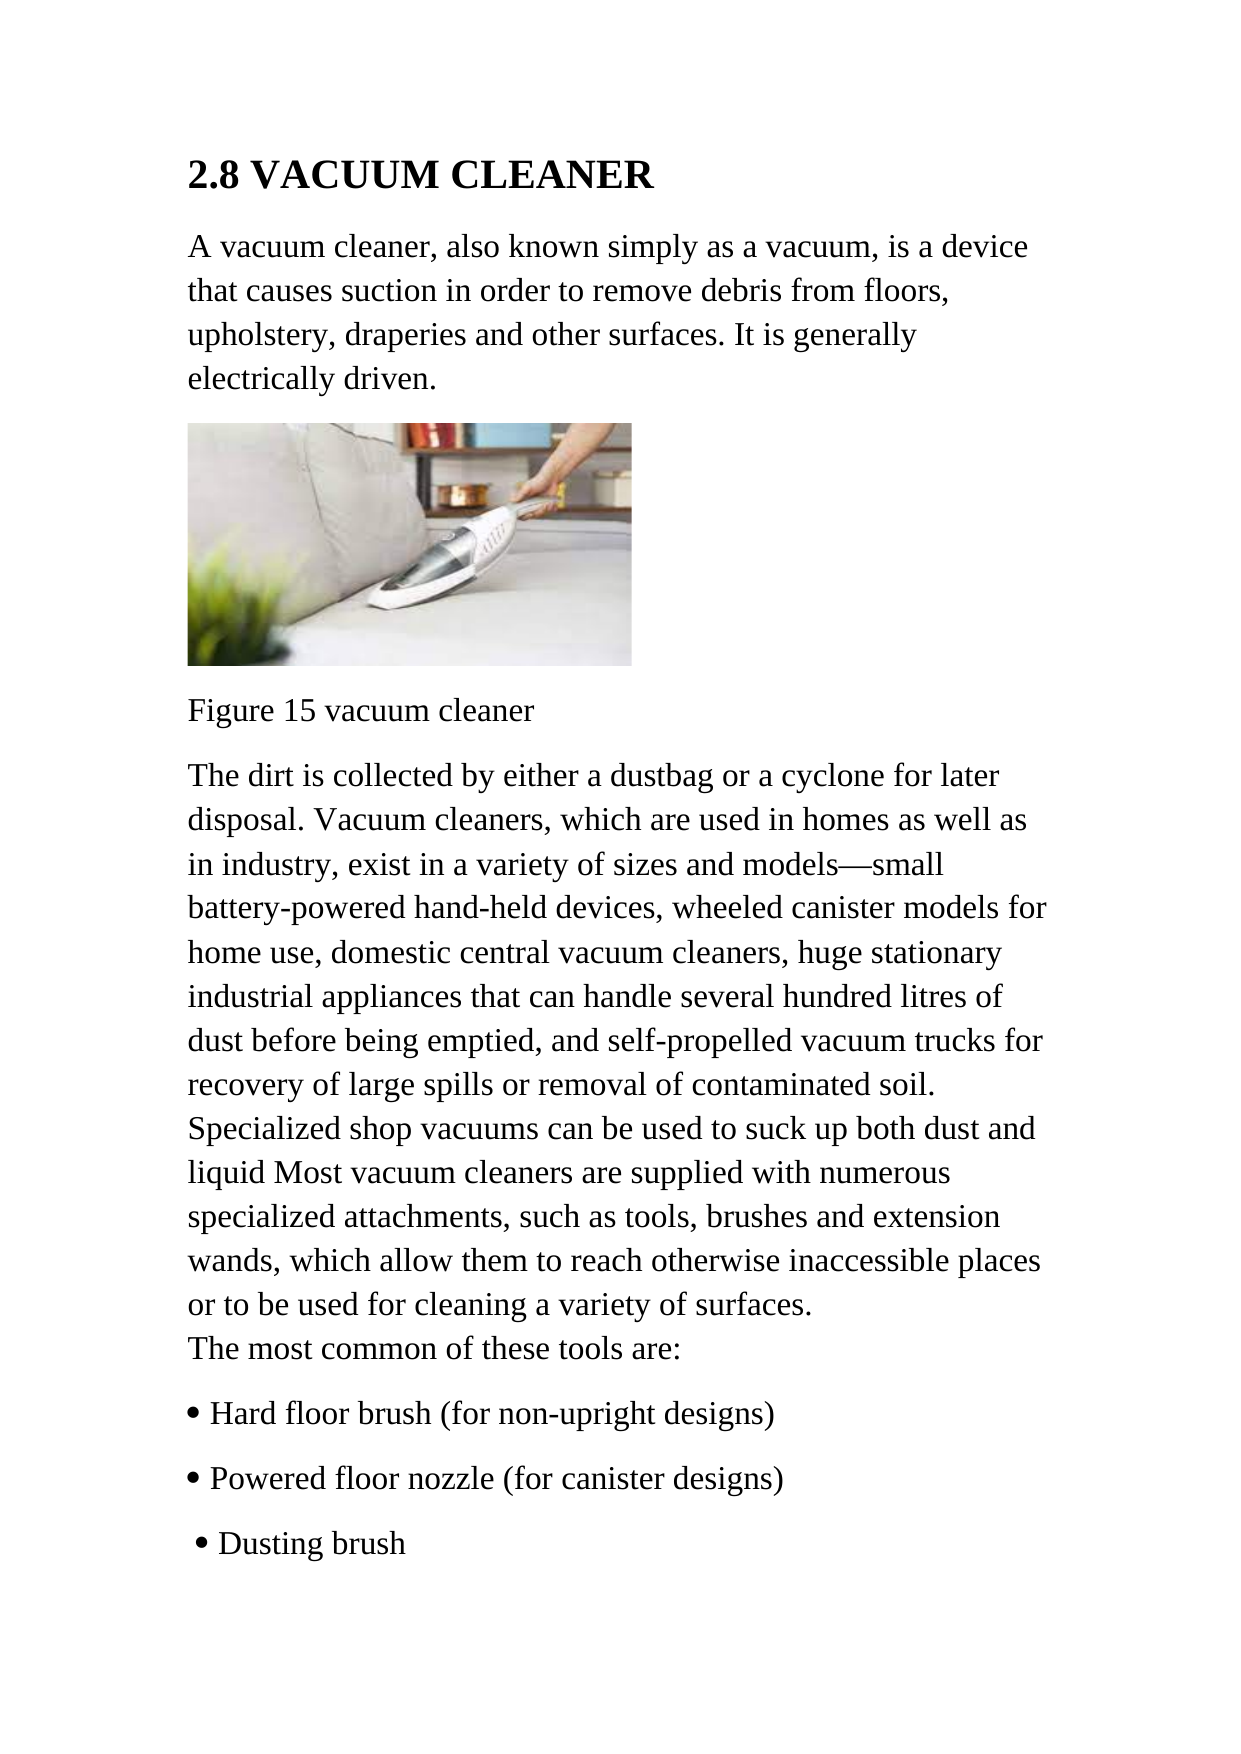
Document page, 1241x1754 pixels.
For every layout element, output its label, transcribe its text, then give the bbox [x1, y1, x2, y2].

text 2.8 VACUUM CLEANER [187, 150, 1053, 198]
text Hard floor brush (for non-upright designs) [187, 1393, 1053, 1432]
text Dusting brush [187, 1523, 1053, 1561]
text The dirt is collected by either a dustbag or a cyclone for later disposal. Vacuum cleaners, which are used in homes as well as in industry, exist in a variety of sizes and models—small battery-powered hand-held devices, wheeled canister models for home use, domestic central vacuum cleaners, huge stationary industrial appliances that can handle several hundred litres of dust before being emptied, and self-propelled vacuum trucks for recovery of large spills or removal of contaminated soil. Specialized shop vacuums can be used to suck up both dust and liquid Most vacuum cleaners are supplied with numerous specialized attachments, such as tools, brushes and extension wands, which allow them to reach otherwise inaccessible places or to be used for cleaning a variety of surfaces. The most common of these tools are: [187, 756, 1053, 1367]
text Powered floor nozzle (for canister designs) [187, 1458, 1053, 1497]
text Figure 15 vacuum cleaner [187, 691, 1053, 729]
text A vacuum cleaner, also known simply as a vacuum, is a device that causes suction in order to remove debris from floors, upholstery, draperies and other surfaces. It is generally electrically driven. [187, 226, 1053, 396]
